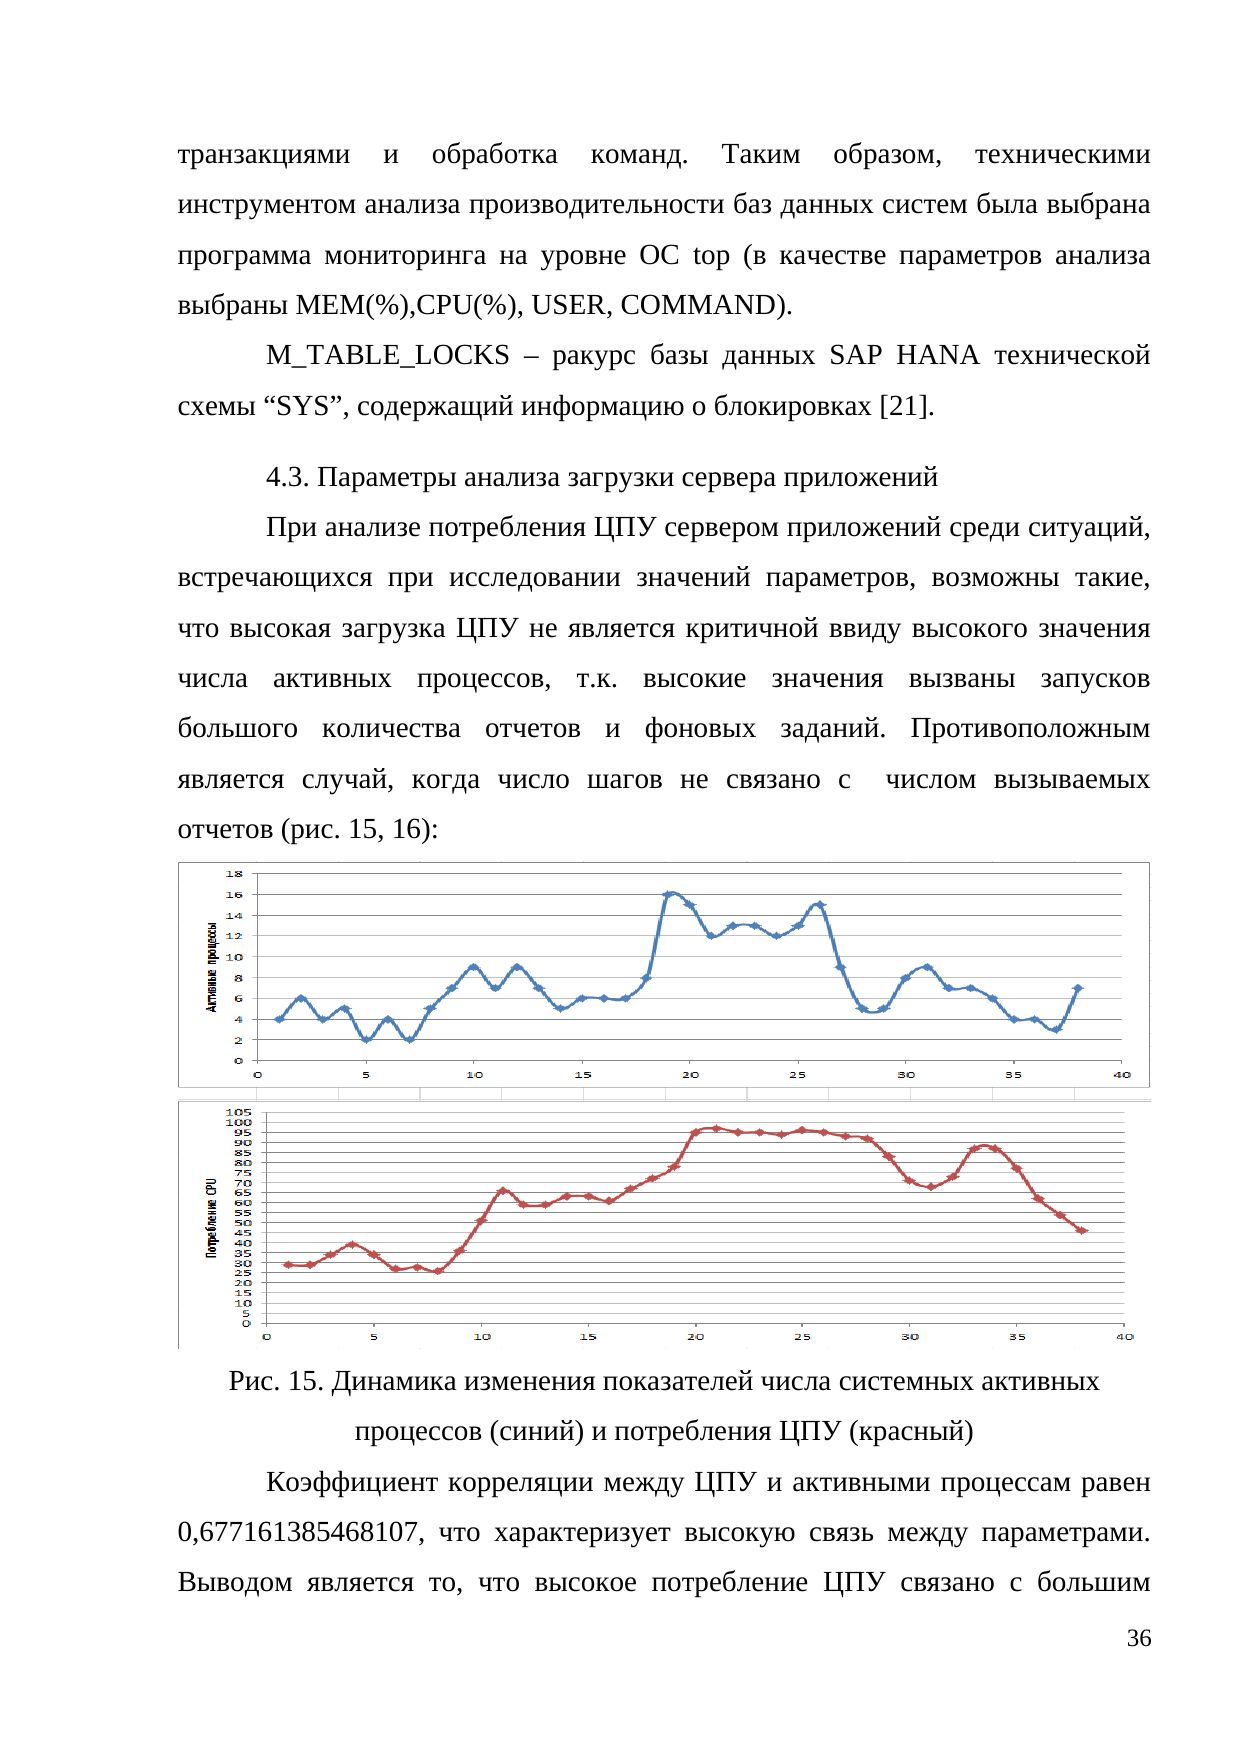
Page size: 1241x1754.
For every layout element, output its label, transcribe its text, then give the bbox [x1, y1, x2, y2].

list M_TABLE_LOCKS – ракурс базы данных SAP HANA технической схемы “SYS”, содержащий информацию о блокировках [21]. [177, 337, 1152, 421]
picture [177, 861, 1152, 1349]
text Рис. 15. Динамика изменения показателей числа системных активных процессов (синий) и потребления ЦПУ (красный) [177, 1363, 1152, 1447]
subtitle 4.3. Параметры анализа загрузки сервера приложений [177, 459, 1152, 492]
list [177, 136, 1152, 321]
text При анализе потребления ЦПУ сервером приложений среди ситуаций, встречающихся при исследовании значений параметров, возможны такие, что высокая загрузка ЦПУ не является критичной ввиду высокого значения числа активных процессов, т.к. высокие значения вызваны запусков большого количества отчетов и фоновых заданий. Противоположным является случай, когда число шагов не связано с числом вызываемых отчетов (рис. 15, 16): [177, 509, 1152, 844]
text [177, 1464, 1152, 1598]
